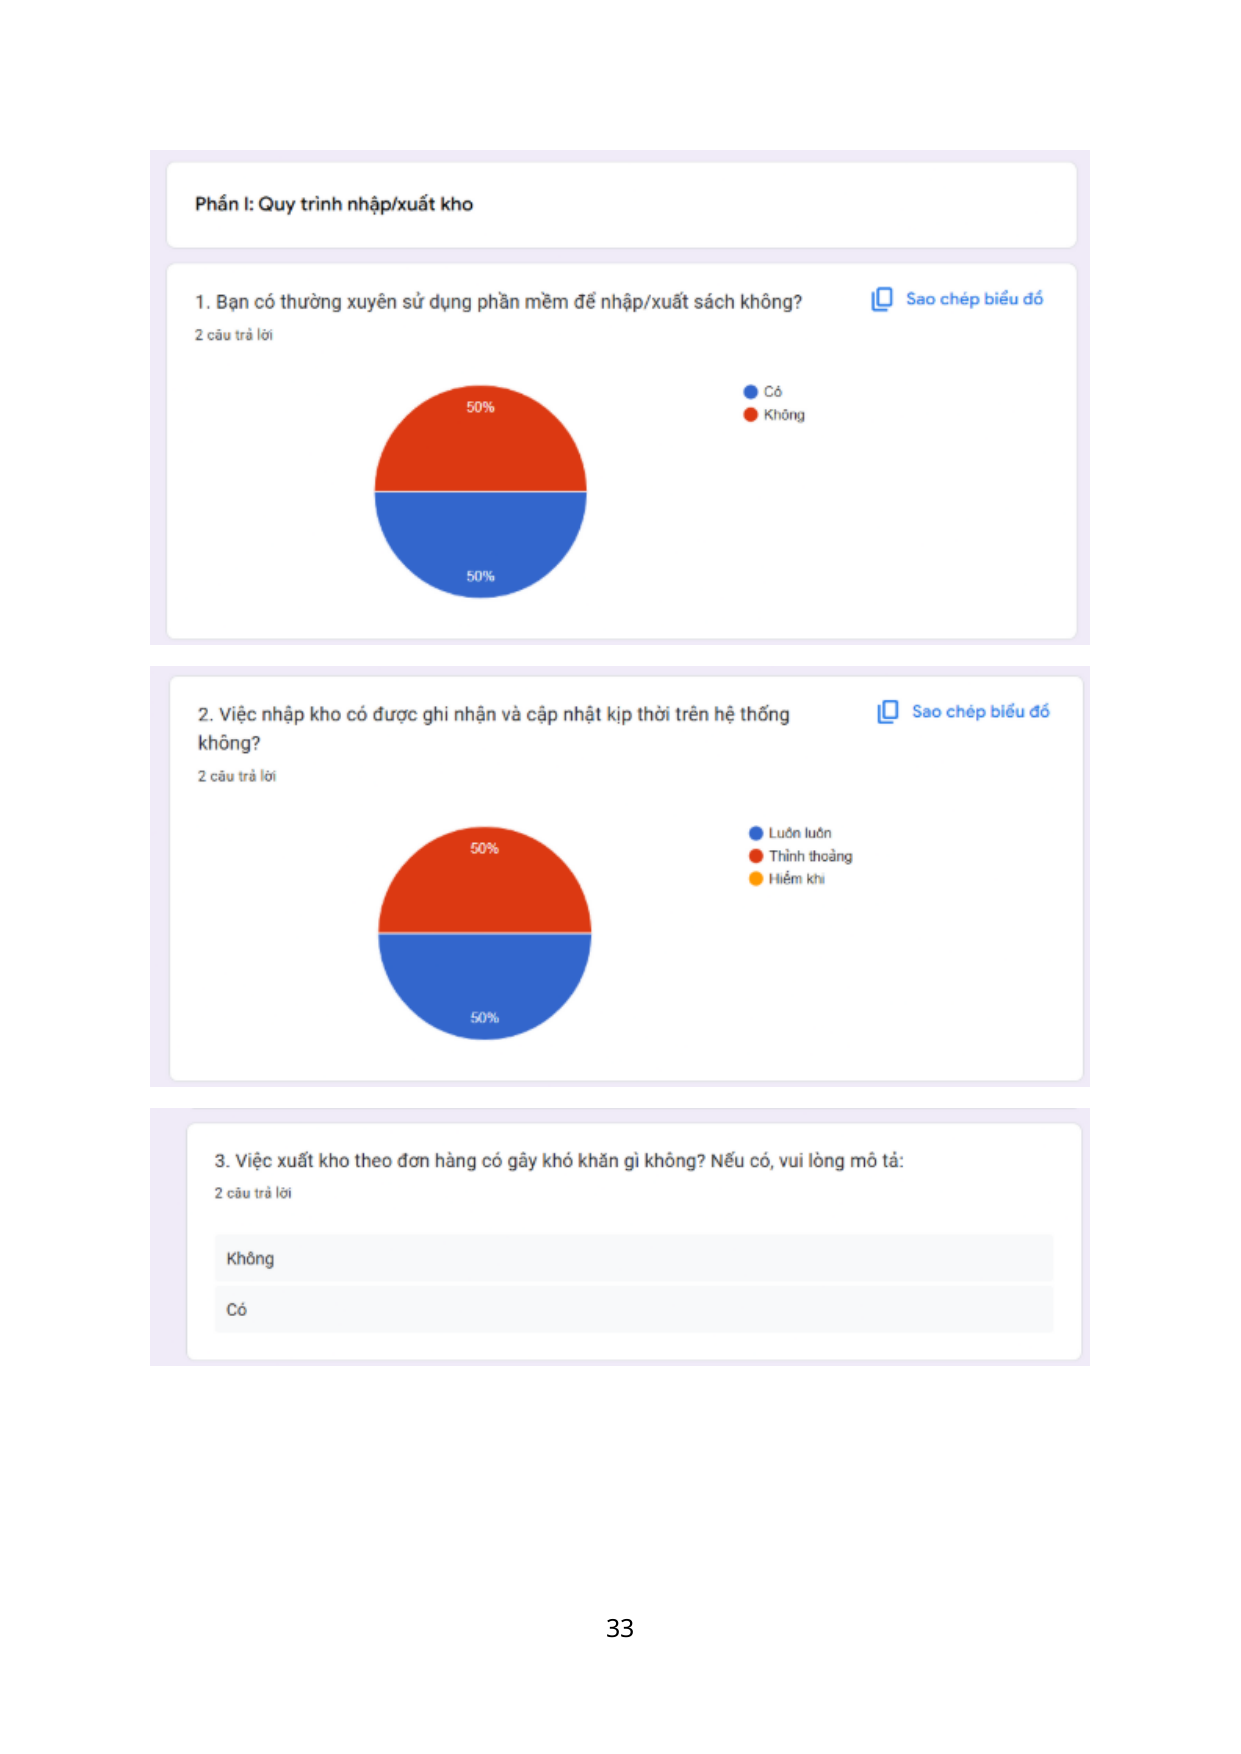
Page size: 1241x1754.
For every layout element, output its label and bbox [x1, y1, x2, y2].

picture [150, 150, 1090, 645]
picture [150, 1108, 1090, 1366]
picture [150, 666, 1090, 1087]
